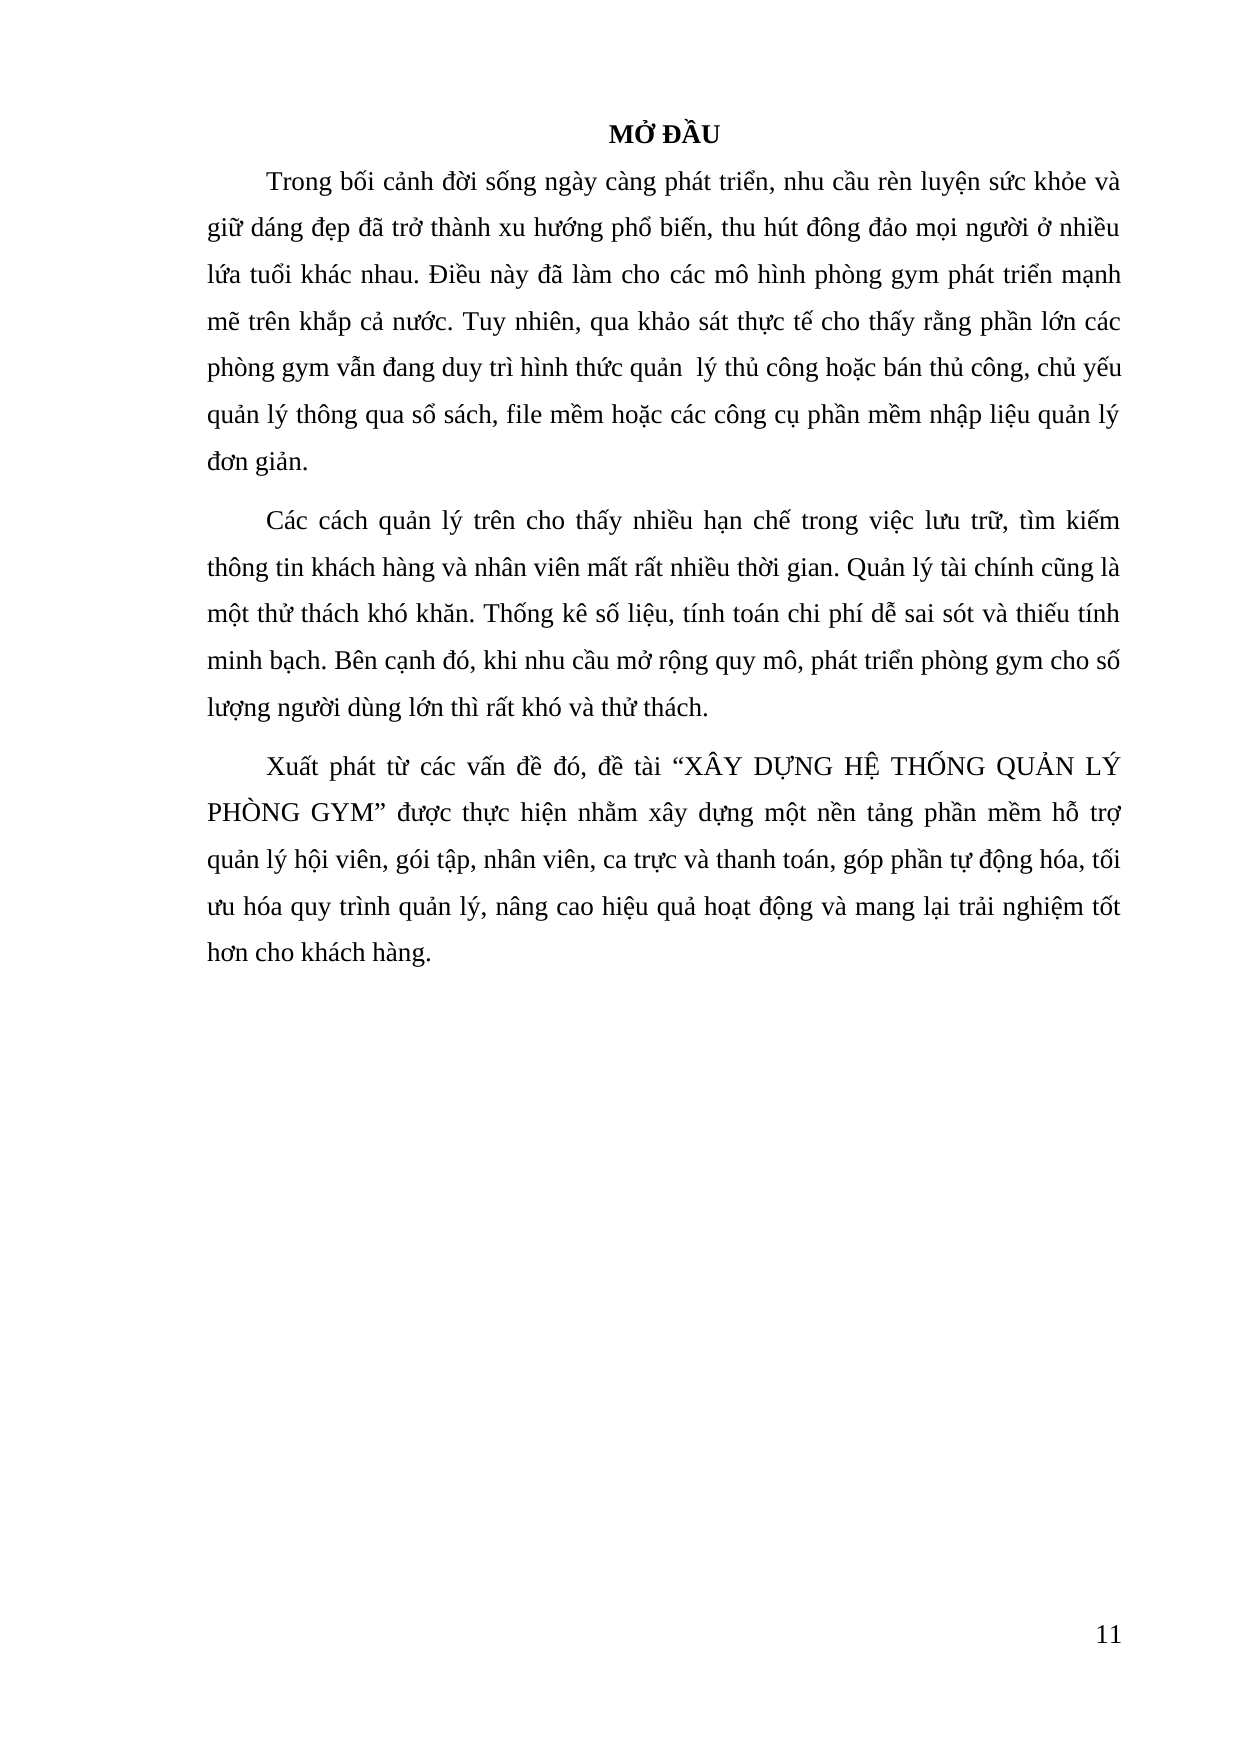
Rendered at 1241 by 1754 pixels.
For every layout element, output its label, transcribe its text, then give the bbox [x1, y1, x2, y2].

text Trong bối cảnh đời sống ngày càng phát triển, nhu cầu rèn luyện sức khỏe và giữ dáng đẹp đã trở thành xu hướng phổ biến, thu hút đông đảo mọi người ở nhiều lứa tuổi khác nhau. Điều này đã làm cho các mô hình phòng gym phát triển mạnh mẽ trên khắp cả nước. Tuy nhiên, qua khảo sát thực tế cho thấy rằng phần lớn các phòng gym vẫn đang duy trì hình thức quản lý thủ công hoặc bán thủ công, chủ yếu quản lý thông qua sổ sách, file mềm hoặc các công cụ phần mềm nhập liệu quản lý đơn giản. [207, 165, 1122, 476]
text MỞ ĐẦU [207, 118, 1122, 149]
text Xuất phát từ các vấn đề đó, đề tài “XÂY DỰNG HỆ THỐNG QUẢN LÝ PHÒNG GYM” được thực hiện nhằm xây dựng một nền tảng phần mềm hỗ trợ quản lý hội viên, gói tập, nhân viên, ca trực và thanh toán, góp phần tự động hóa, tối ưu hóa quy trình quản lý, nâng cao hiệu quả hoạt động và mang lại trải nghiệm tốt hơn cho khách hàng. [207, 750, 1122, 968]
text Các cách quản lý trên cho thấy nhiều hạn chế trong việc lưu trữ, tìm kiếm thông tin khách hàng và nhân viên mất rất nhiều thời gian. Quản lý tài chính cũng là một thử thách khó khăn. Thống kê số liệu, tính toán chi phí dễ sai sót và thiếu tính minh bạch. Bên cạnh đó, khi nhu cầu mở rộng quy mô, phát triển phòng gym cho số lượng người dùng lớn thì rất khó và thử thách. [207, 504, 1122, 722]
